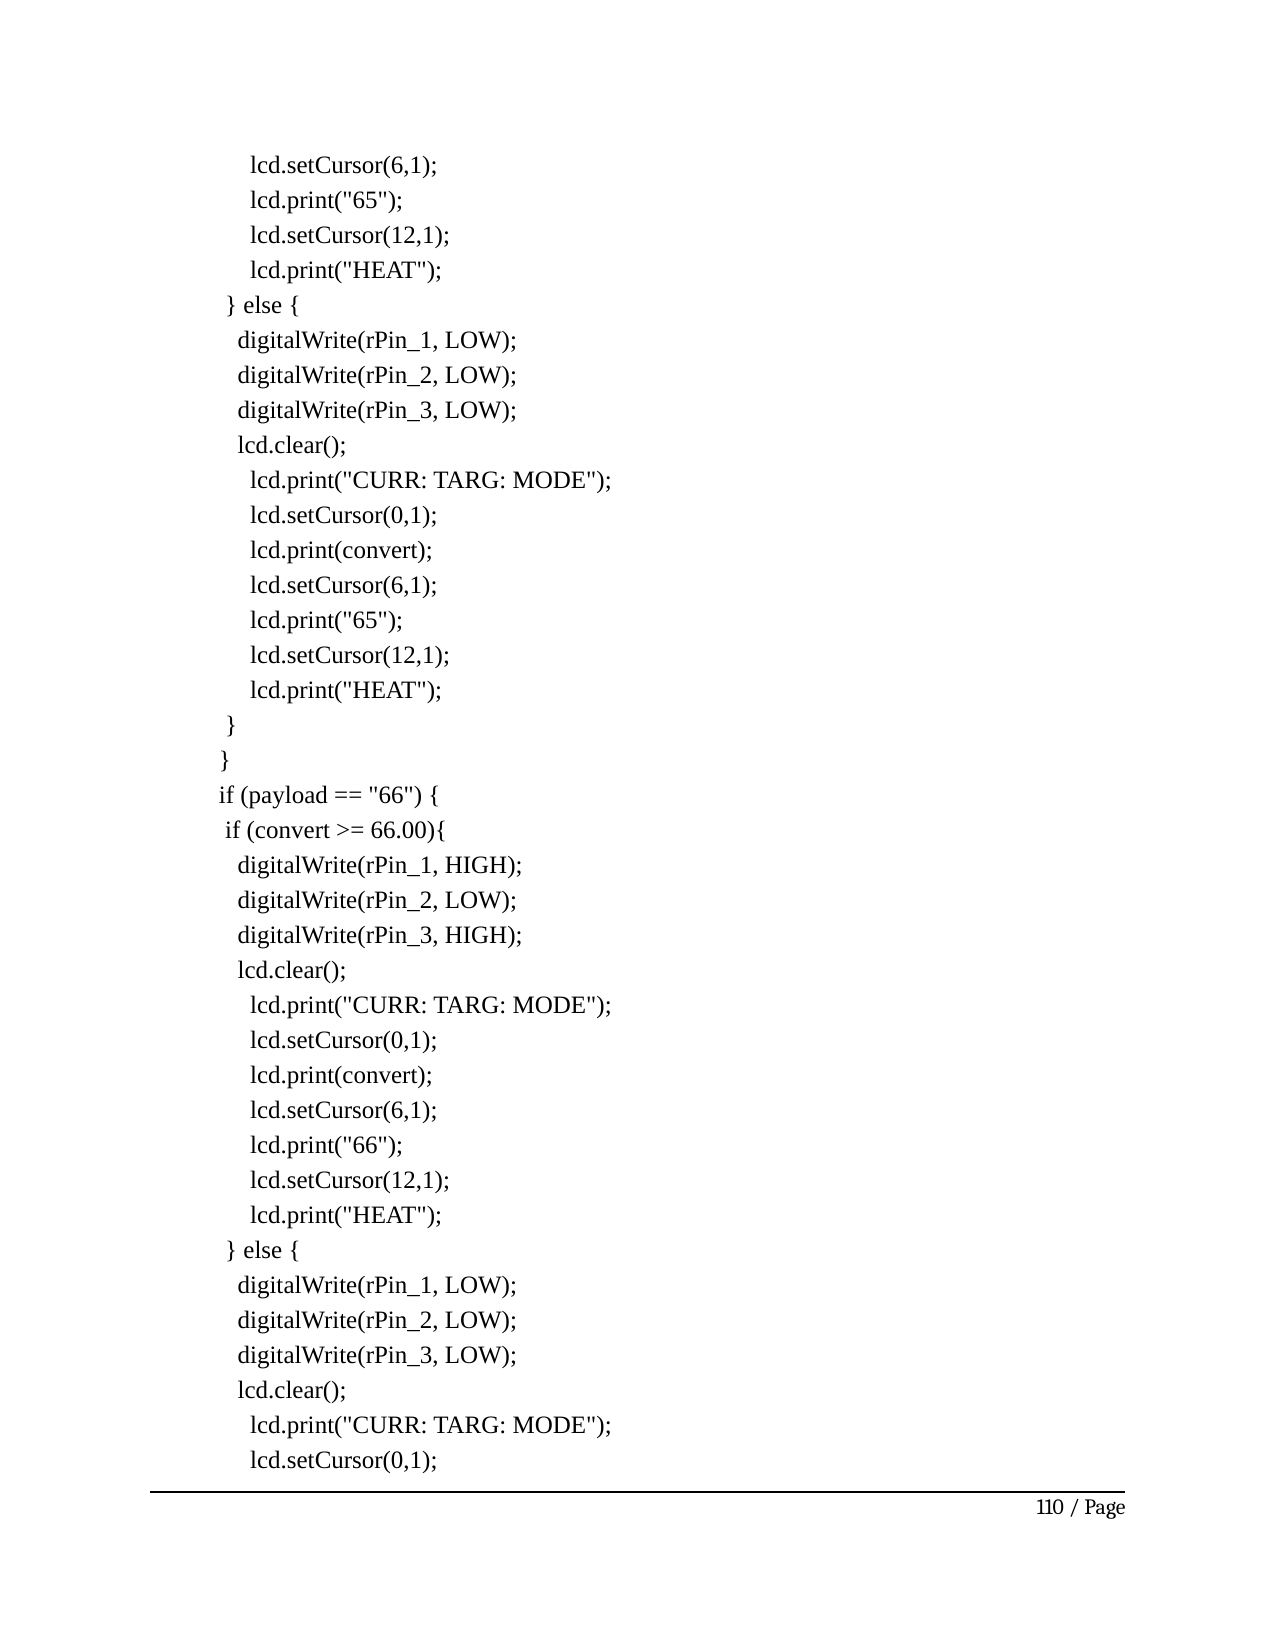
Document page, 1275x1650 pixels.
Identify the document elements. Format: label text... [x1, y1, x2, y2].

text if (payload == "66") { [150, 780, 1125, 809]
text } else { [150, 290, 1125, 319]
text lcd.clear(); [150, 955, 1125, 984]
text lcd.setCursor(0,1); [150, 1445, 1125, 1474]
text if (convert >= 66.00){ [150, 815, 1125, 844]
text lcd.setCursor(0,1); [150, 500, 1125, 529]
text lcd.setCursor(6,1); [150, 150, 1125, 179]
text lcd.clear(); [150, 1375, 1125, 1404]
text digitalWrite(rPin_1, LOW); [150, 1270, 1125, 1299]
text digitalWrite(rPin_1, HIGH); [150, 850, 1125, 879]
text lcd.print("65"); [150, 605, 1125, 634]
text lcd.print(convert); [150, 1060, 1125, 1089]
text lcd.print("CURR: TARG: MODE"); [150, 990, 1125, 1019]
text lcd.setCursor(12,1); [150, 1165, 1125, 1194]
text lcd.setCursor(12,1); [150, 220, 1125, 249]
text lcd.print("HEAT"); [150, 1200, 1125, 1229]
text lcd.print(convert); [150, 535, 1125, 564]
text digitalWrite(rPin_2, LOW); [150, 885, 1125, 914]
text lcd.setCursor(6,1); [150, 1095, 1125, 1124]
text digitalWrite(rPin_1, LOW); [150, 325, 1125, 354]
text digitalWrite(rPin_2, LOW); [150, 360, 1125, 389]
text digitalWrite(rPin_3, HIGH); [150, 920, 1125, 949]
text lcd.print("HEAT"); [150, 255, 1125, 284]
text lcd.print("65"); [150, 185, 1125, 214]
text digitalWrite(rPin_3, LOW); [150, 1340, 1125, 1369]
text lcd.setCursor(6,1); [150, 570, 1125, 599]
text lcd.print("CURR: TARG: MODE"); [150, 1410, 1125, 1439]
text } [150, 745, 1125, 774]
text digitalWrite(rPin_3, LOW); [150, 395, 1125, 424]
text lcd.clear(); [150, 430, 1125, 459]
text lcd.print("HEAT"); [150, 675, 1125, 704]
text lcd.print("66"); [150, 1130, 1125, 1159]
text } else { [150, 1235, 1125, 1264]
text lcd.setCursor(12,1); [150, 640, 1125, 669]
text lcd.print("CURR: TARG: MODE"); [150, 465, 1125, 494]
text } [150, 710, 1125, 739]
text digitalWrite(rPin_2, LOW); [150, 1305, 1125, 1334]
text lcd.setCursor(0,1); [150, 1025, 1125, 1054]
